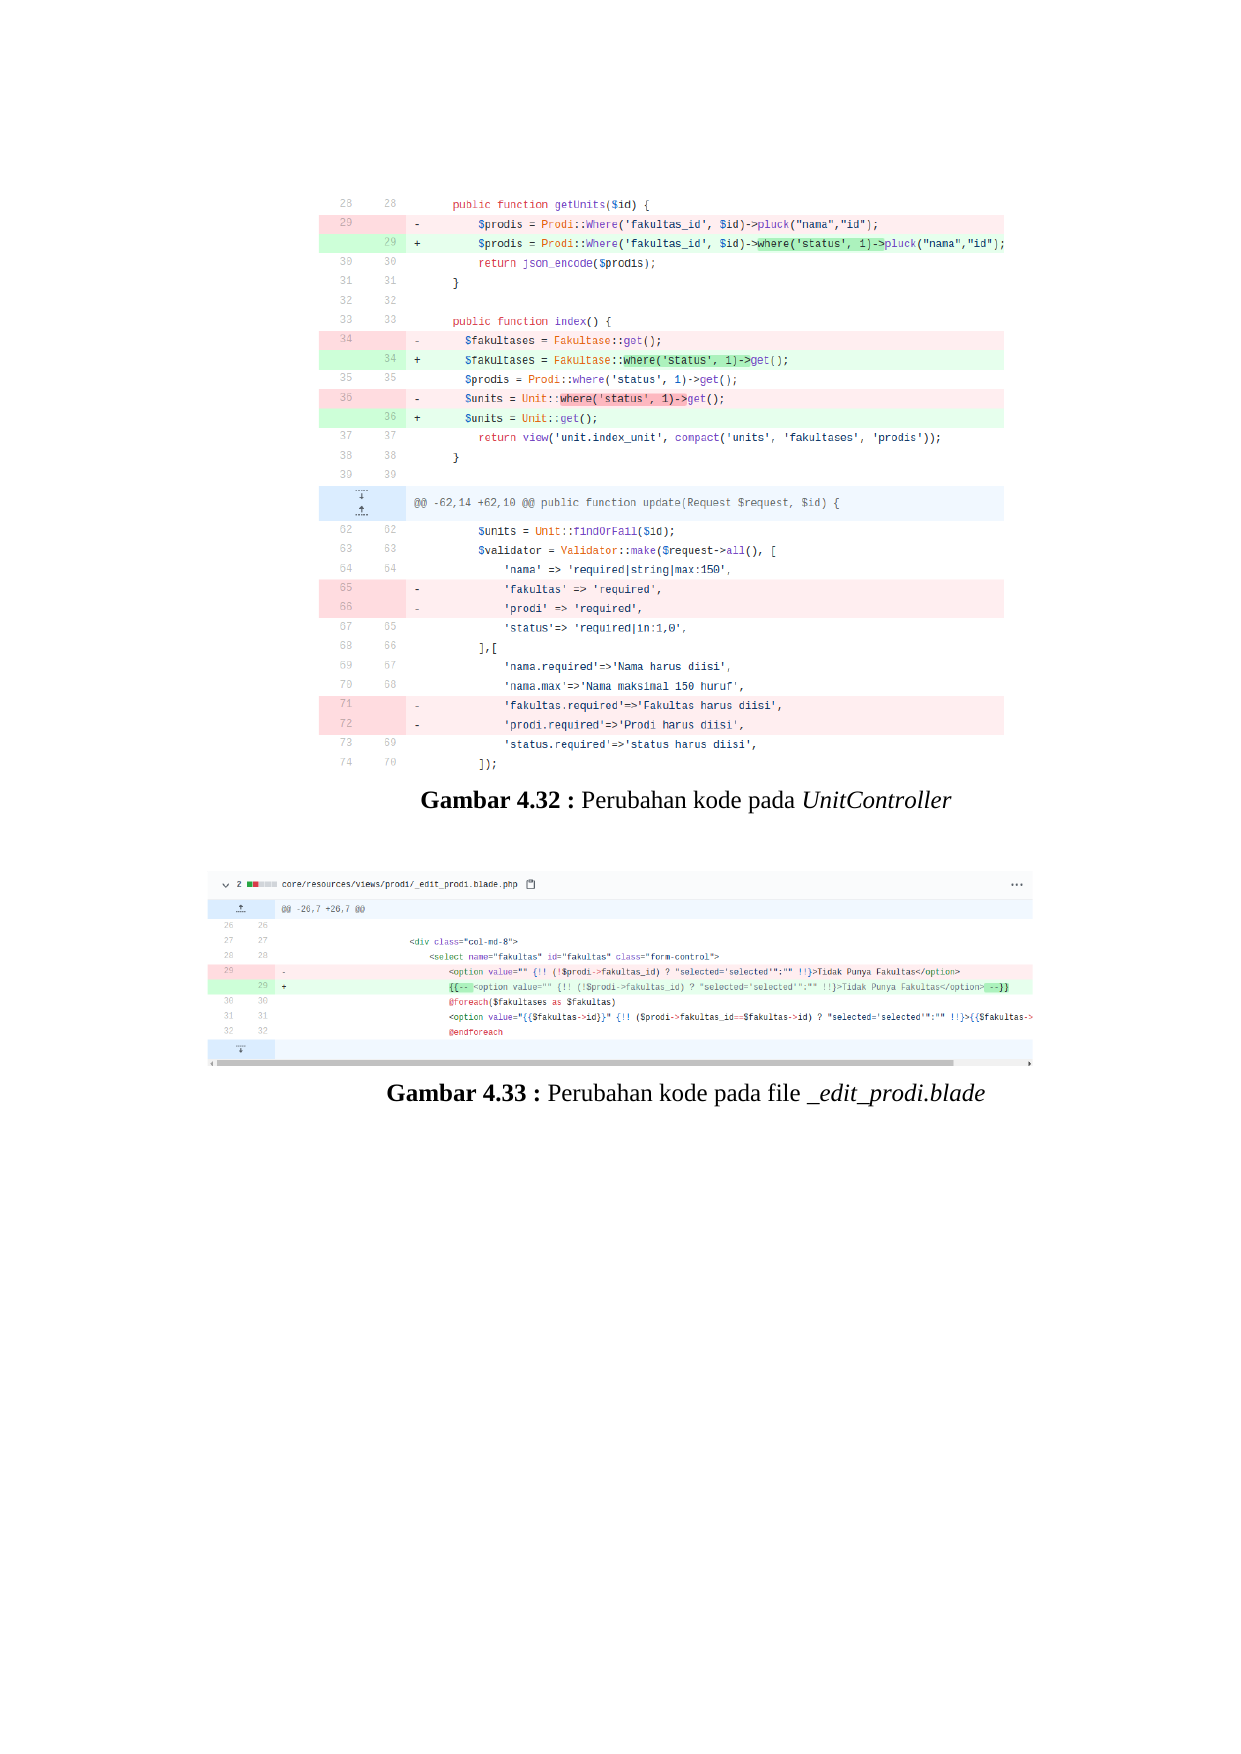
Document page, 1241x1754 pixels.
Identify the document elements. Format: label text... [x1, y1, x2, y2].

picture [318, 193, 1004, 773]
picture [207, 871, 1033, 1066]
